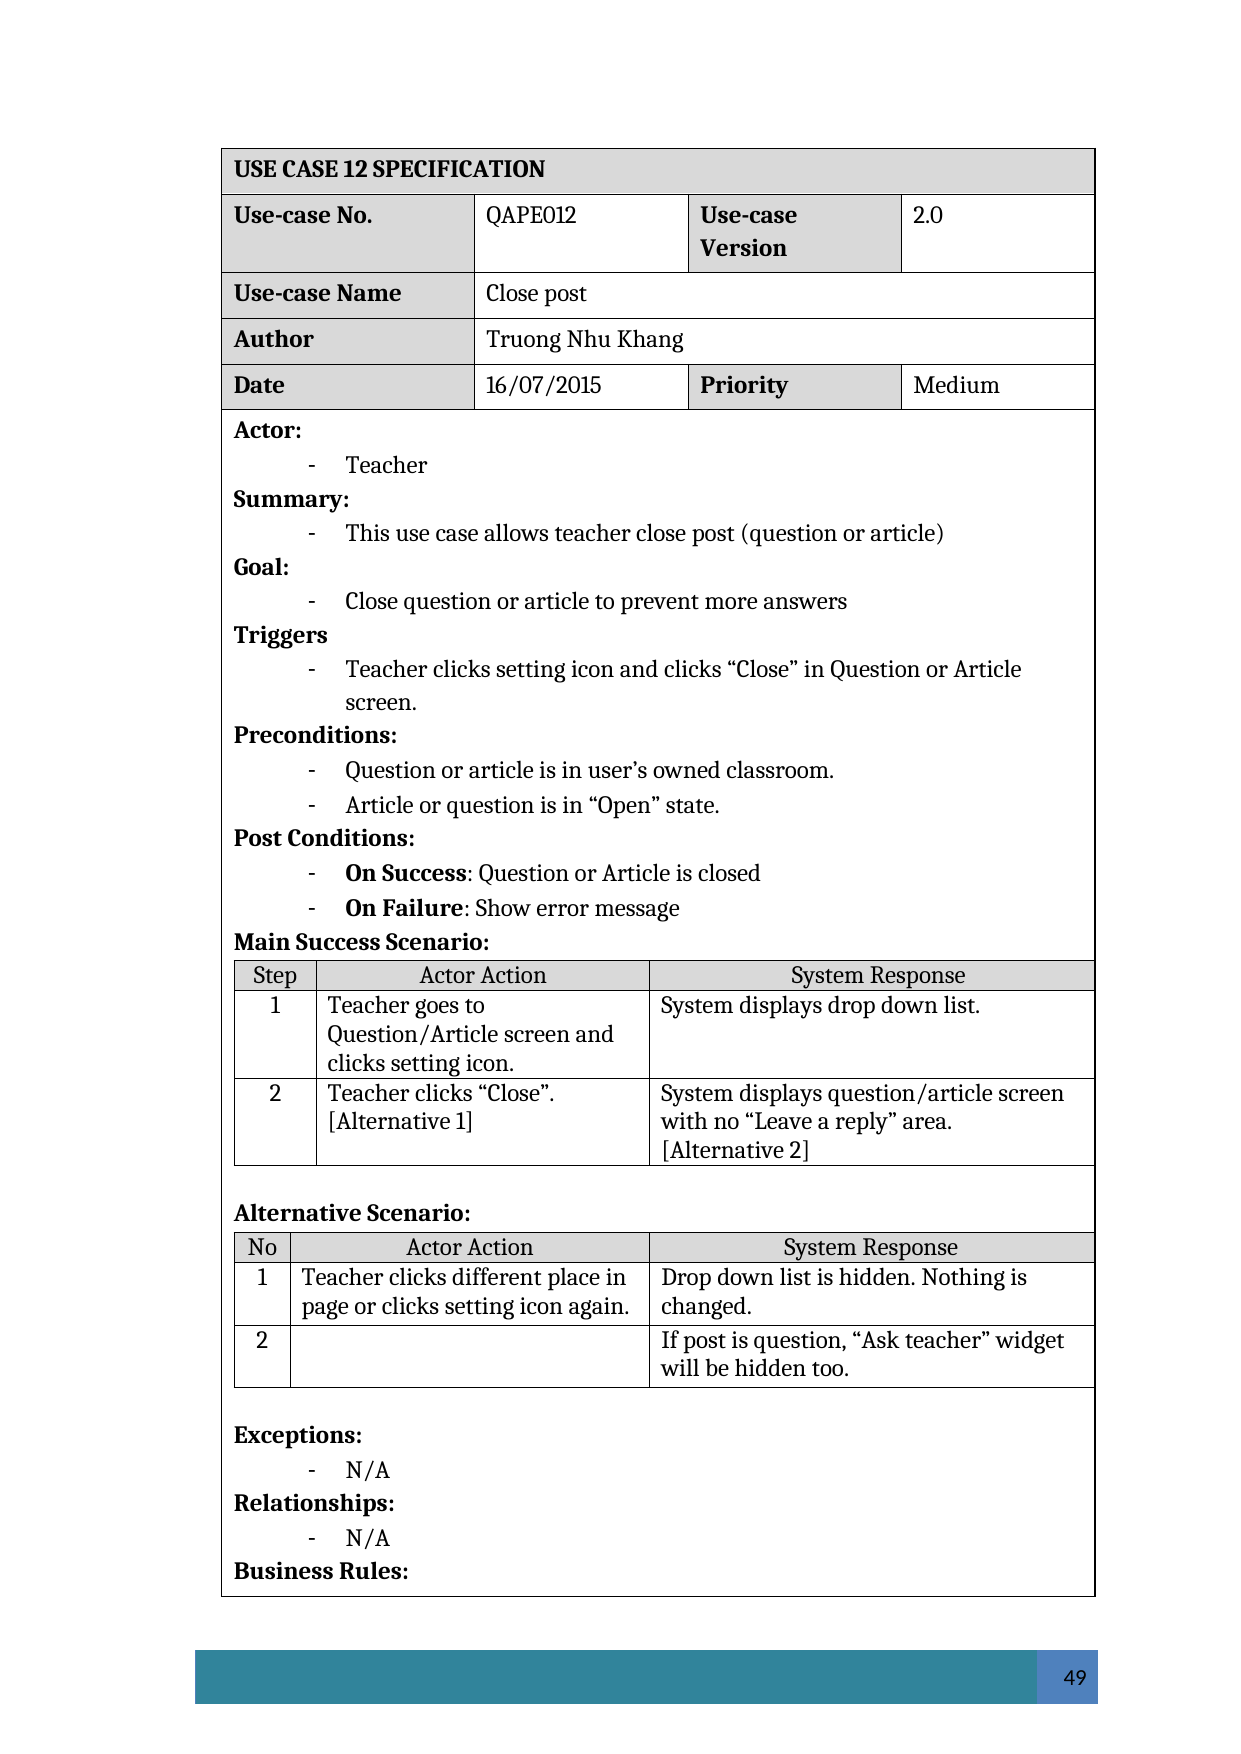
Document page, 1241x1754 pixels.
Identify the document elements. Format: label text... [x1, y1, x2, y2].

table_cell Priority [689, 365, 901, 409]
table_cell 16/07/2015 [475, 365, 688, 409]
table_cell Date [222, 365, 474, 409]
table_cell QAPE012 [475, 195, 688, 272]
table_cell Use-case Version [689, 195, 901, 272]
table_header USE CASE 12 SPECIFICATION [222, 149, 1094, 193]
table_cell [222, 410, 1094, 1596]
table_cell Truong Nhu Khang [475, 319, 1094, 364]
table_cell Author [222, 319, 474, 364]
table_cell Close post [475, 273, 1094, 318]
table_cell Use-case No. [222, 195, 474, 272]
table_cell Medium [902, 365, 1094, 409]
table_cell Use-case Name [222, 273, 474, 318]
table_cell 2.0 [902, 195, 1094, 272]
